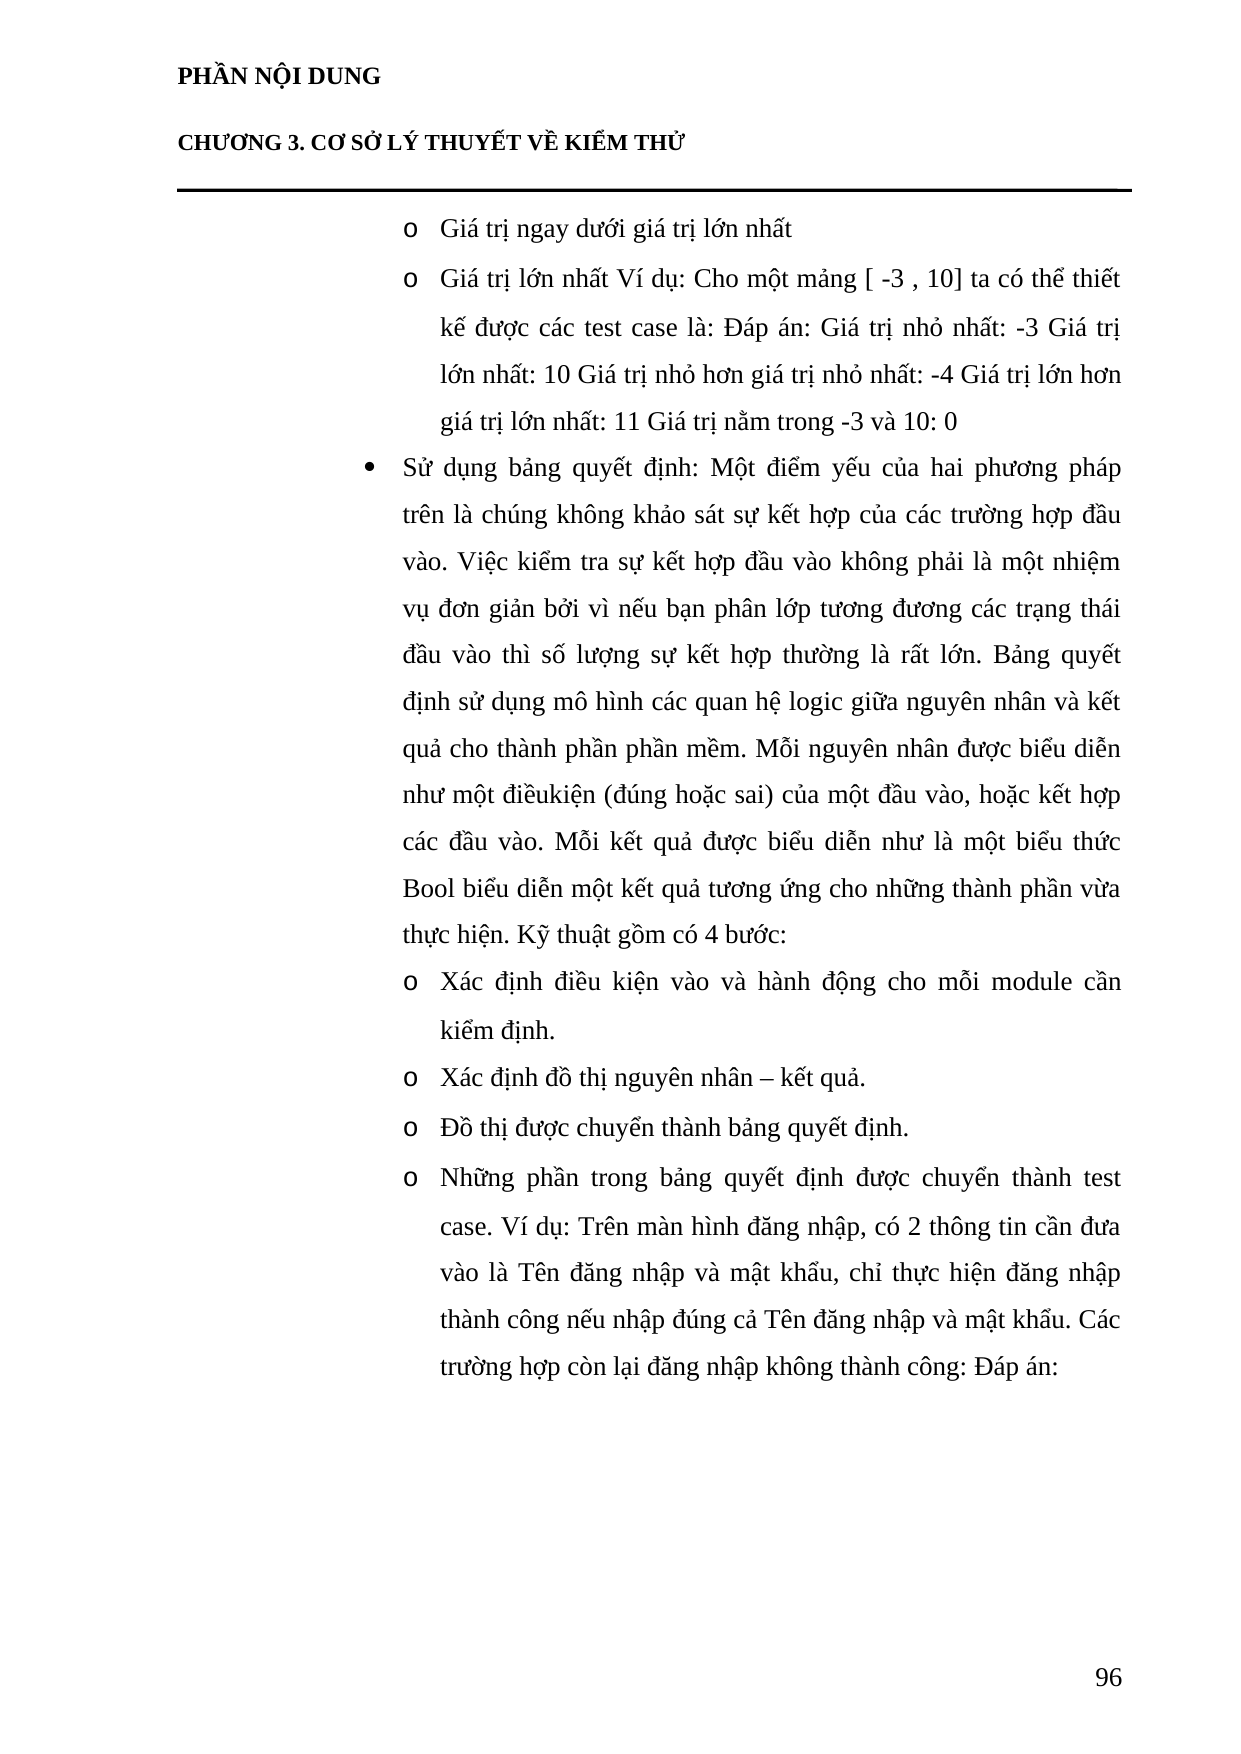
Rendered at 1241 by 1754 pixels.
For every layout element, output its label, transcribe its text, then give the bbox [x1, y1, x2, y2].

list Xác định điều kiện vào và hành động cho mỗi module cần kiểm định. [402, 965, 1122, 1045]
list Xác định đồ thị nguyên nhân – kết quả. [402, 1061, 1122, 1094]
list Giá trị lớn nhất Ví dụ: Cho một mảng [ -3 , 10] ta có thể thiết kế được các test case là: Đáp án: Giá trị nhỏ nhất: -3 Giá trị lớn nhất: 10 Giá trị nhỏ hơn giá trị nhỏ nhất: -4 Giá trị lớn hơn giá trị lớn nhất: 11 Giá trị nằm trong -3 và 10: 0 [402, 263, 1122, 436]
list Những phần trong bảng quyết định được chuyển thành test case. Ví dụ: Trên màn hình đăng nhập, có 2 thông tin cần đưa vào là Tên đăng nhập và mật khẩu, chỉ thực hiện đăng nhập thành công nếu nhập đúng cả Tên đăng nhập và mật khẩu. Các trường hợp còn lại đăng nhập không thành công: Đáp án: [402, 1161, 1122, 1381]
list Sử dụng bảng quyết định: Một điểm yếu của hai phương pháp trên là chúng không khảo sát sự kết hợp của các trường hợp đầu vào. Việc kiểm tra sự kết hợp đầu vào không phải là một nhiệm vụ đơn giản bởi vì nếu bạn phân lớp tương đương các trạng thái đầu vào thì số lượng sự kết hợp thường là rất lớn. Bảng quyết định sử dụng mô hình các quan hệ logic giữa nguyên nhân và kết quả cho thành phần phần mềm. Mỗi nguyên nhân được biểu diễn như một điềukiện (đúng hoặc sai) của một đầu vào, hoặc kết hợp các đầu vào. Mỗi kết quả được biểu diễn như là một biểu thức Bool biểu diễn một kết quả tương ứng cho những thành phần vừa thực hiện. Kỹ thuật gồm có 4 bước: [365, 452, 1122, 949]
list Đồ thị được chuyển thành bảng quyết định. [402, 1111, 1122, 1144]
list Giá trị ngay dưới giá trị lớn nhất [402, 212, 1122, 246]
